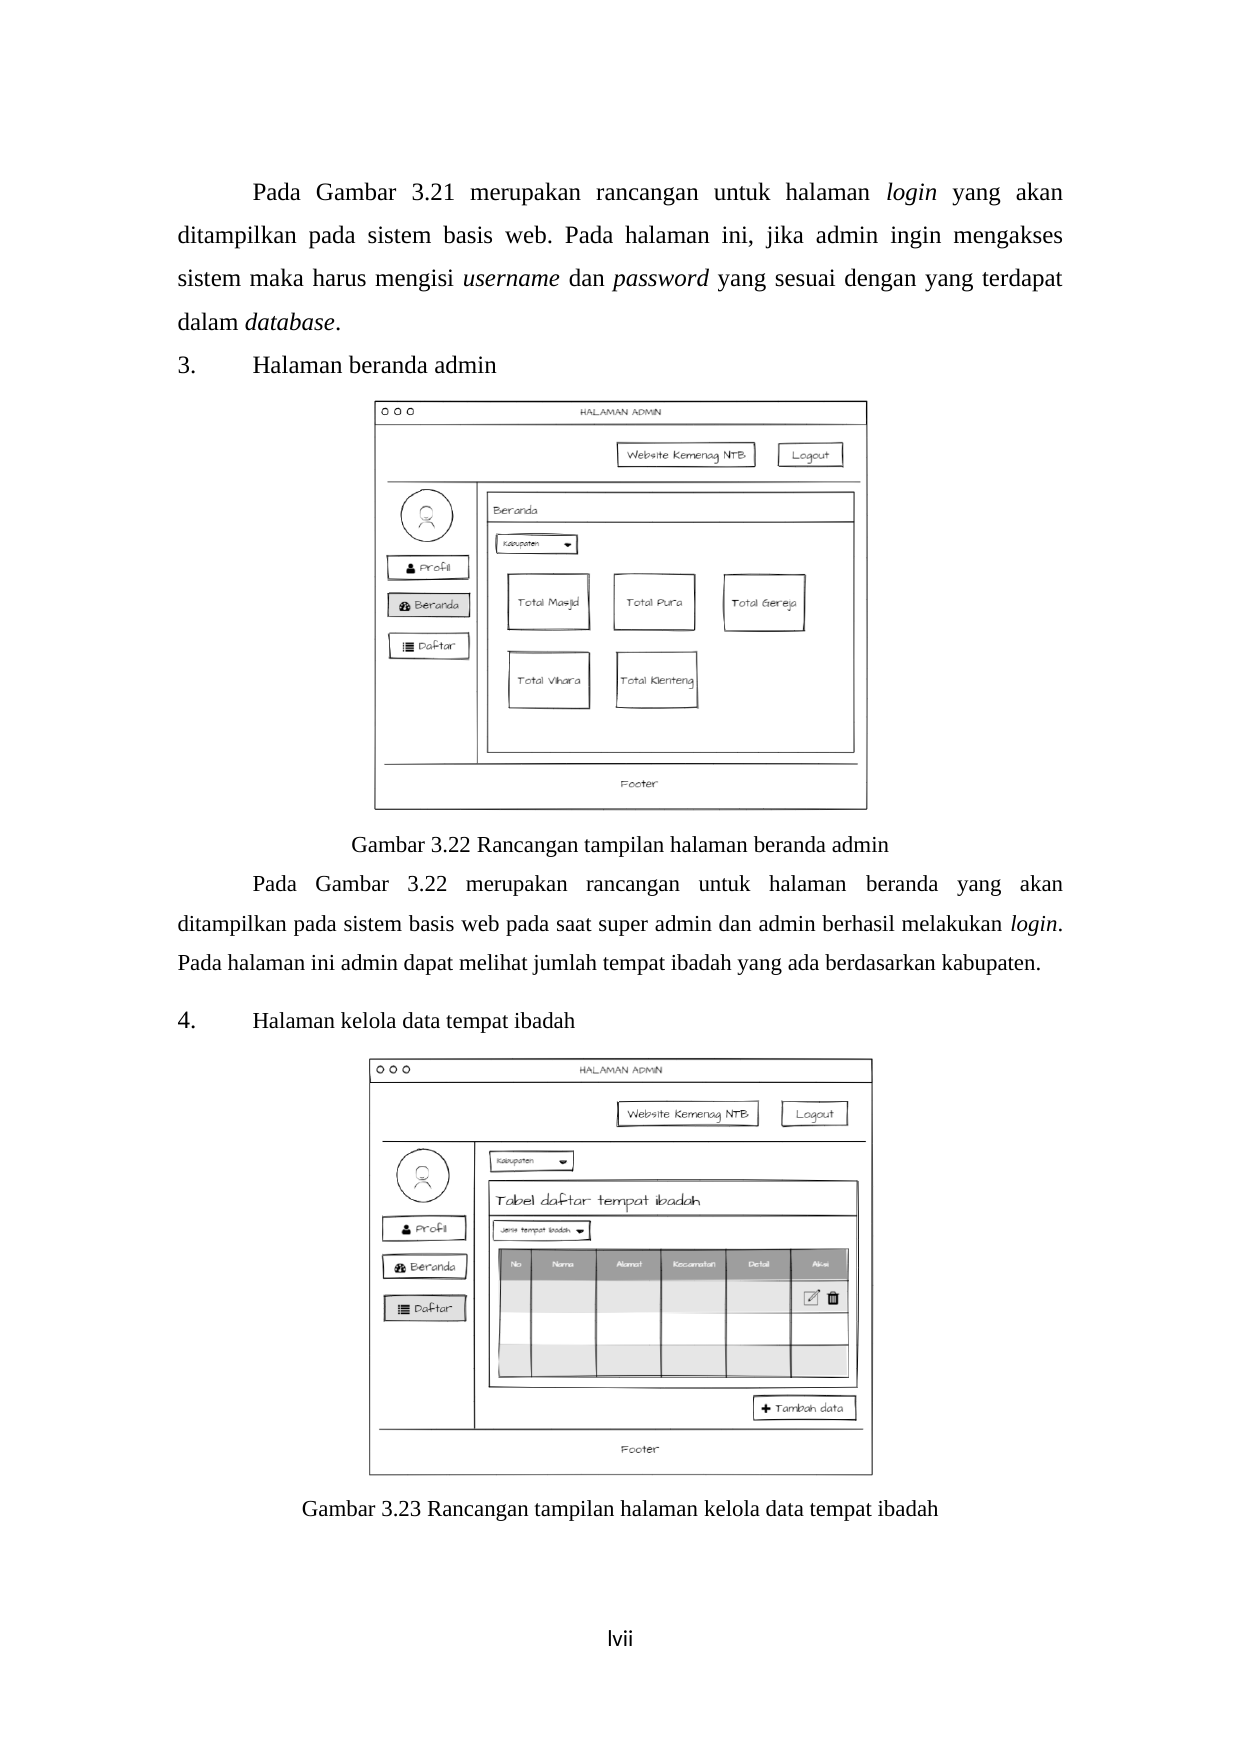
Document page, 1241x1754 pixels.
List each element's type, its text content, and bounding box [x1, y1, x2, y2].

text Pada Gambar 3.21 merupakan rancangan untuk halaman login yang akan ditampilkan pada sistem basis web. Pada halaman ini, jika admin ingin mengakses sistem maka harus mengisi username dan password yang sesuai dengan yang terdapat dalam database. [177, 177, 1063, 335]
list Halaman kelola data tempat ibadah [177, 1005, 1063, 1034]
picture [359, 1048, 882, 1482]
text Gambar 3.22 Rancangan tampilan halaman beranda admin [177, 831, 1063, 857]
text Gambar 3.23 Rancangan tampilan halaman kelola data tempat ibadah [177, 1495, 1063, 1521]
picture [367, 392, 873, 817]
list Halaman beranda admin [177, 350, 1063, 378]
text Pada Gambar 3.22 merupakan rancangan untuk halaman beranda yang akan ditampilkan pada sistem basis web pada saat super admin dan admin berhasil melakukan login. Pada halaman ini admin dapat melihat jumlah tempat ibadah yang ada berdasarkan kabupaten. [177, 870, 1063, 975]
